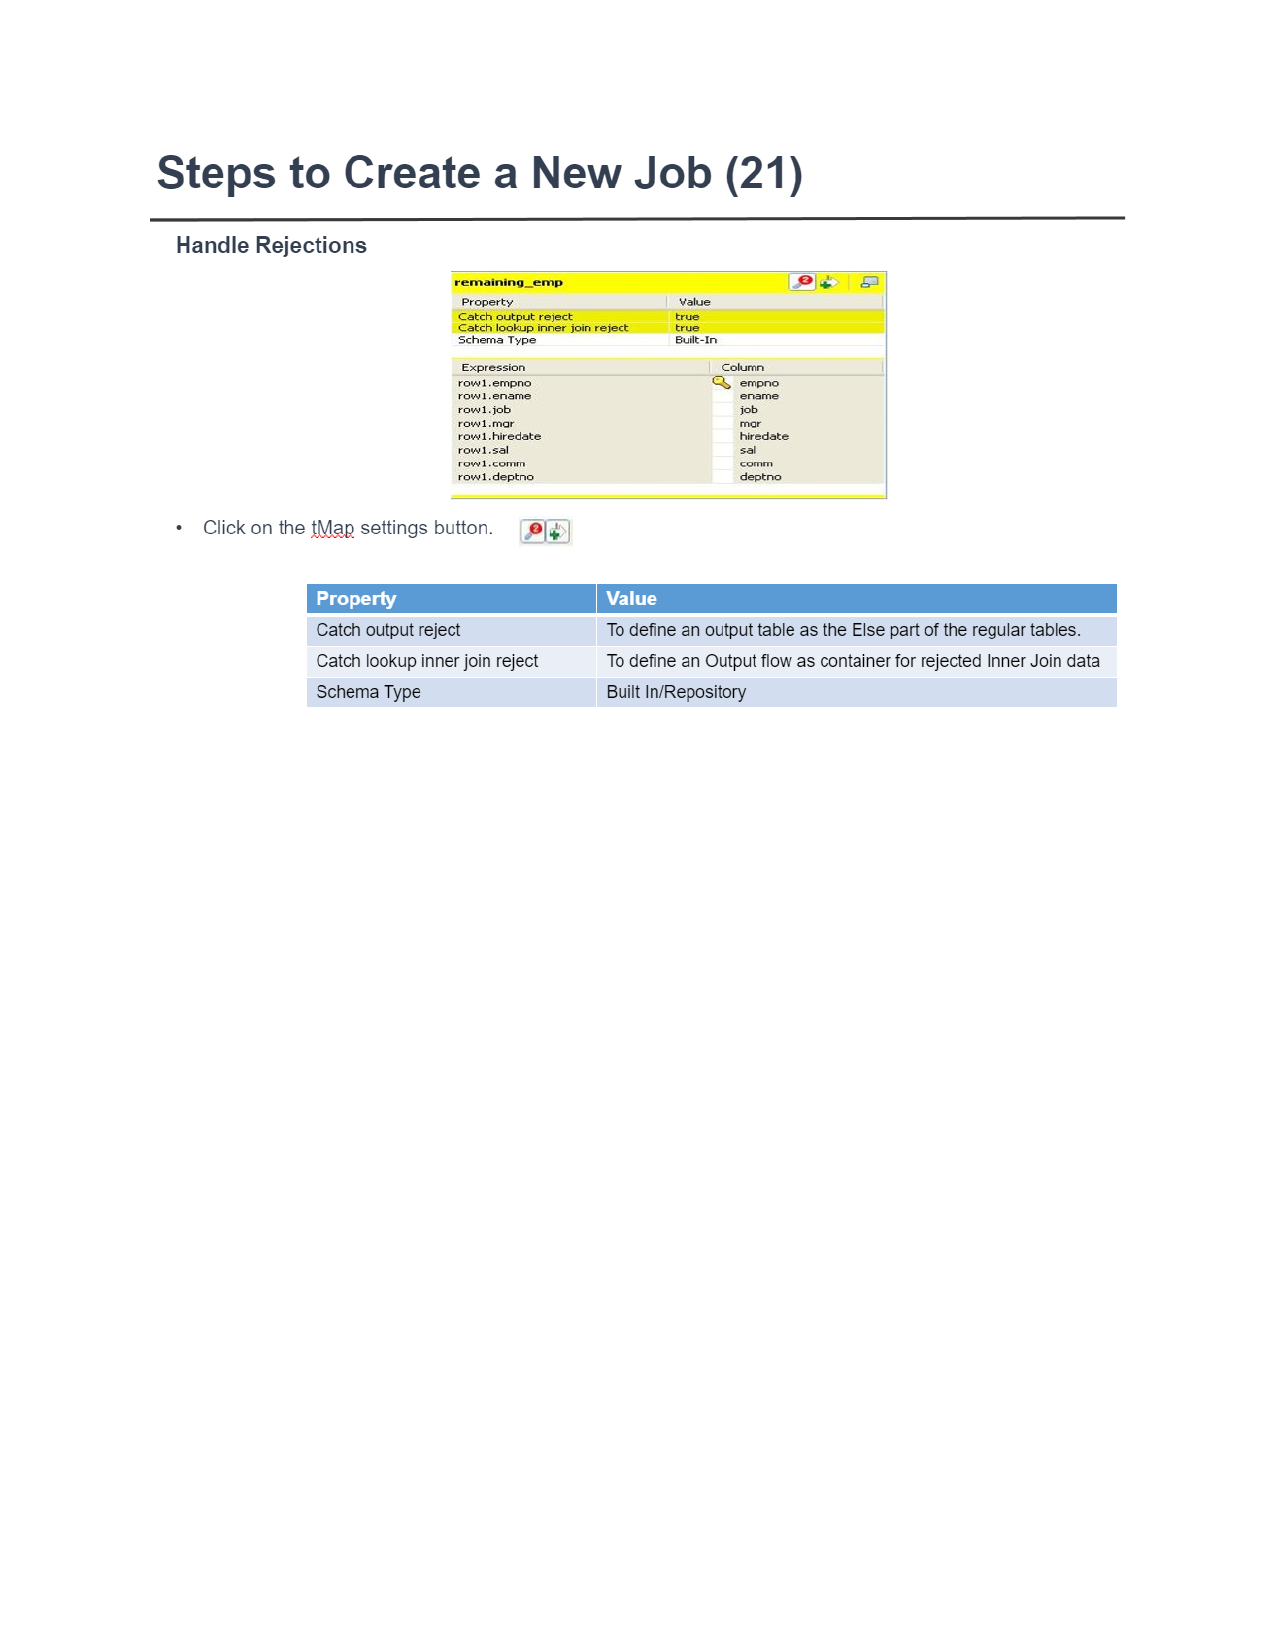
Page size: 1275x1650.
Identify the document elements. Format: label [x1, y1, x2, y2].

picture [150, 150, 1125, 707]
